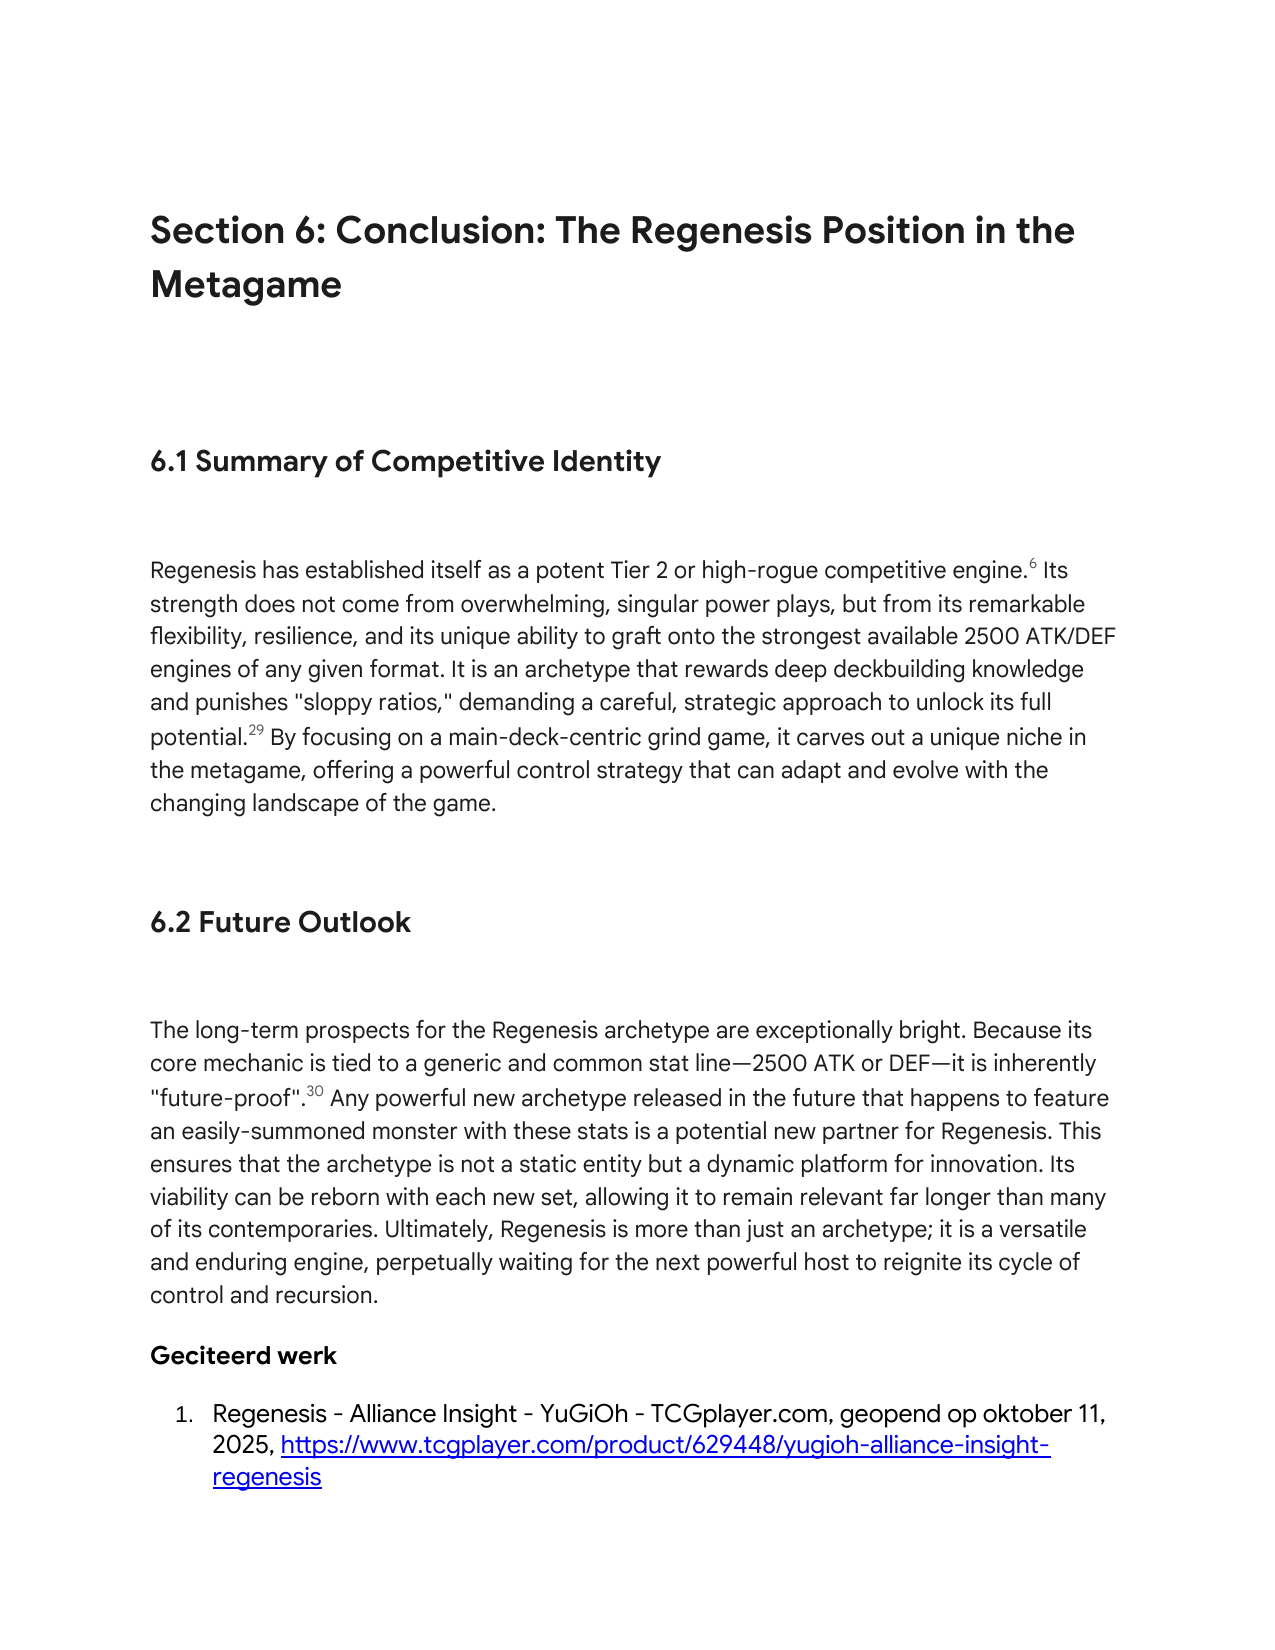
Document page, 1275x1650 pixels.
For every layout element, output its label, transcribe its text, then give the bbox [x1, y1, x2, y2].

subtitle 6.1 Summary of Competitive Identity [150, 443, 1125, 479]
subtitle 6.2 Future Outlook [150, 904, 1125, 941]
subtitle Geciteerd werk [150, 1340, 1125, 1372]
list Regenesis - Alliance Insight - YuGiOh - TCGplayer.com, geopend op oktober 11, 2025, https://www.tcgplayer.com/product/629448/yugioh-alliance-insight-regenesis [175, 1398, 1125, 1492]
text Regenesis has established itself as a potent Tier 2 or high-rogue competitive engine.6 Its strength does not come from overwhelming, singular power plays, but from its remarkable flexibility, resilience, and its unique ability to graft onto the strongest available 2500 ATK/DEF engines of any given format. It is an archetype that rewards deep deckbuilding knowledge and punishes "sloppy ratios," demanding a careful, strategic approach to unlock its full potential.29 By focusing on a main-deck-centric grind game, it carves out a unique niche in the metagame, offering a powerful control strategy that can adapt and evolve with the changing landscape of the game. [150, 554, 1125, 818]
text The long-term prospects for the Regenesis archetype are exceptionally bright. Because its core mechanic is tied to a generic and common stat line—2500 ATK or DEF—it is inherently "future-proof".30 Any powerful new archetype released in the future that happens to feature an easily-summoned monster with these stats is a potential new partner for Regenesis. This ensures that the archetype is not a static entity but a dynamic platform for innovation. Its viability can be reborn with each new set, allowing it to remain relevant far longer than many of its contemporaries. Ultimately, Regenesis is more than just an archetype; it is a versatile and enduring engine, perpetually waiting for the next powerful host to reignite its cycle of control and recursion. [150, 1016, 1125, 1310]
subtitle Section 6: Conclusion: The Regenesis Position in the Metagame [150, 208, 1125, 308]
